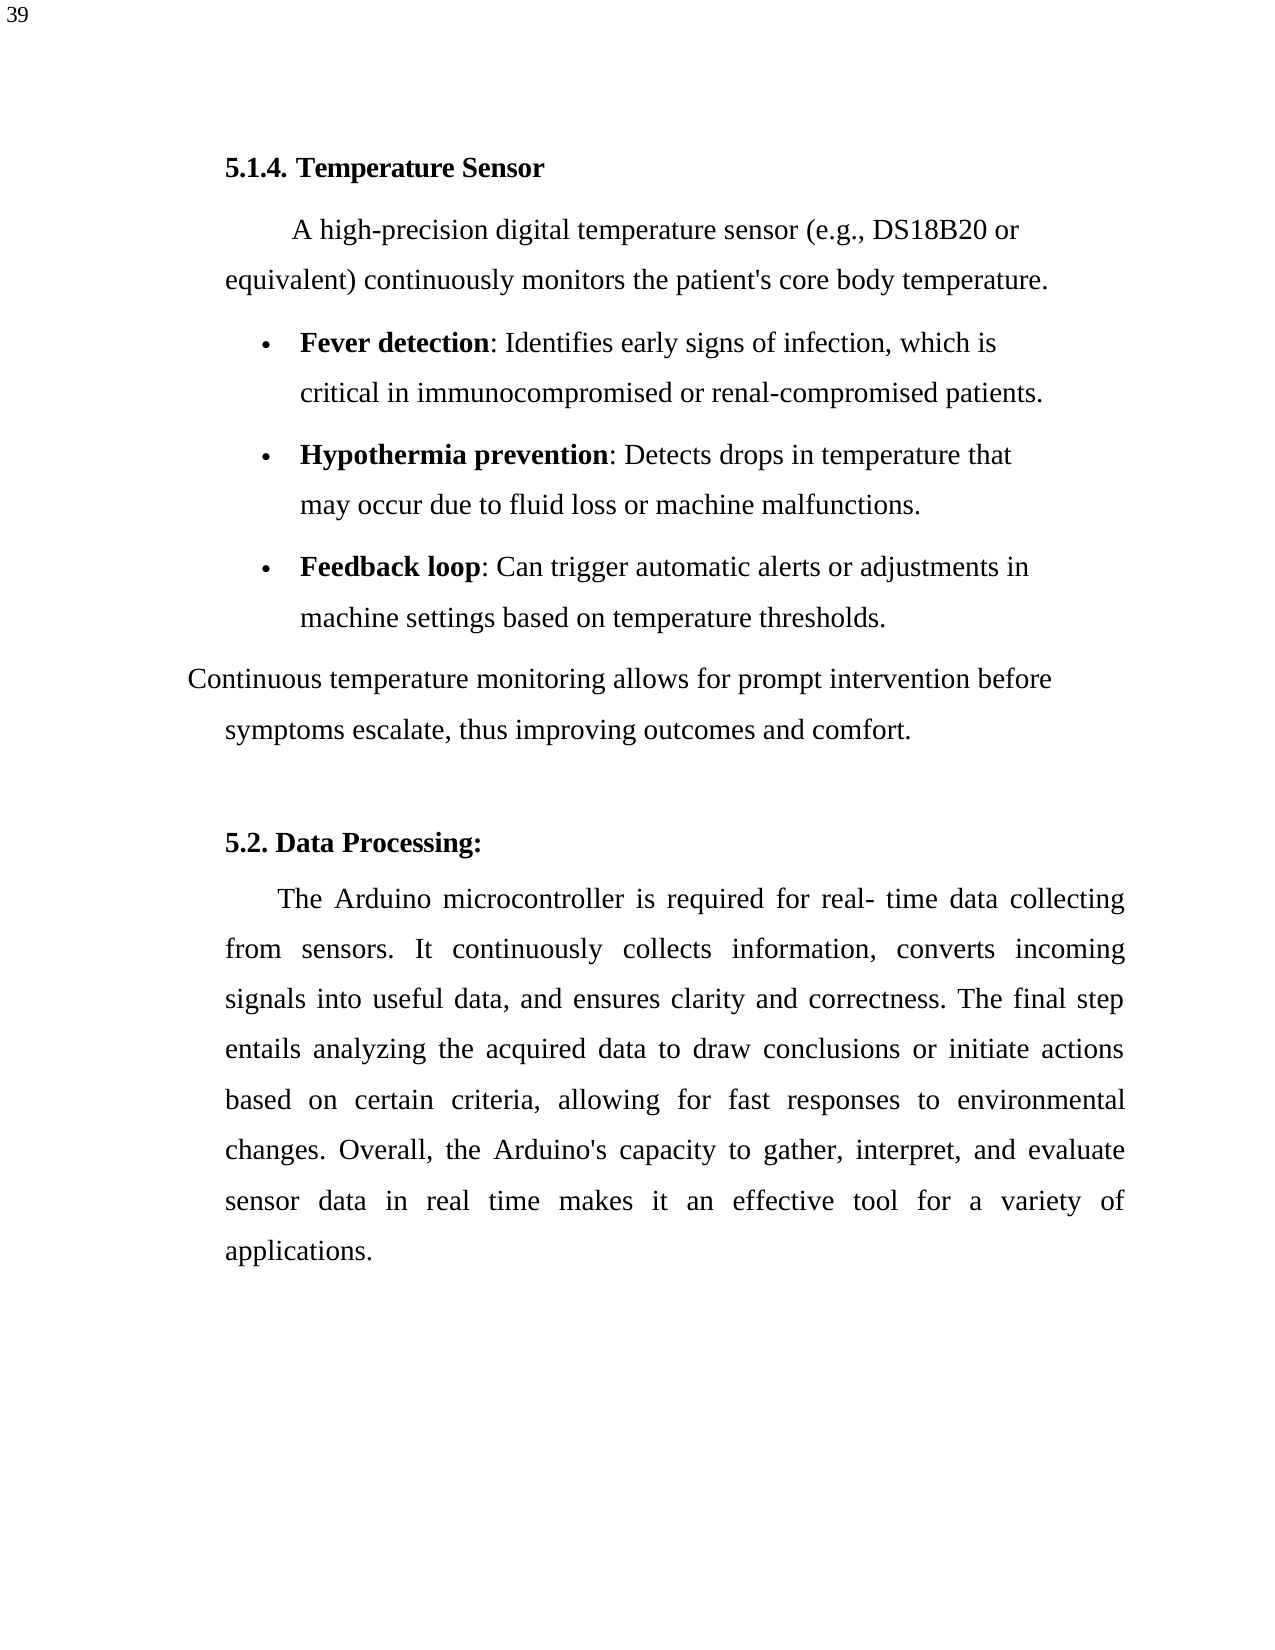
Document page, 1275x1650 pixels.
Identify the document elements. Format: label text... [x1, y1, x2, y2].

text A high-precision digital temperature sensor (e.g., DS18B20 or equivalent) continuously monitors the patient's core body temperature. [225, 212, 1136, 296]
text Continuous temperature monitoring allows for prompt intervention before symptoms escalate, thus improving outcomes and comfort. [187, 661, 1136, 746]
list Fever detection: Identifies early signs of infection, which is critical in immunocompromised or renal-compromised patients. [262, 326, 1074, 408]
list Hypothermia prevention: Detects drops in temperature that may occur due to fluid loss or machine malfunctions. [262, 437, 1066, 521]
subtitle Data Processing: [225, 825, 1237, 859]
subtitle Temperature Sensor [225, 150, 1237, 183]
text The Arduino microcontroller is required for real- time data collecting from sensors. It continuously collects information, converts incoming signals into useful data, and ensures clarity and correctness. The final step entails analyzing the acquired data to draw conclusions or initiate actions based on certain criteria, allowing for fast responses to environmental changes. Overall, the Arduino's capacity to gather, interpret, and evaluate sensor data in real time makes it an effective tool for a variety of applications. [225, 881, 1126, 1266]
list Feedback loop: Can trigger automatic alerts or adjustments in machine settings based on temperature thresholds. [262, 549, 1034, 634]
